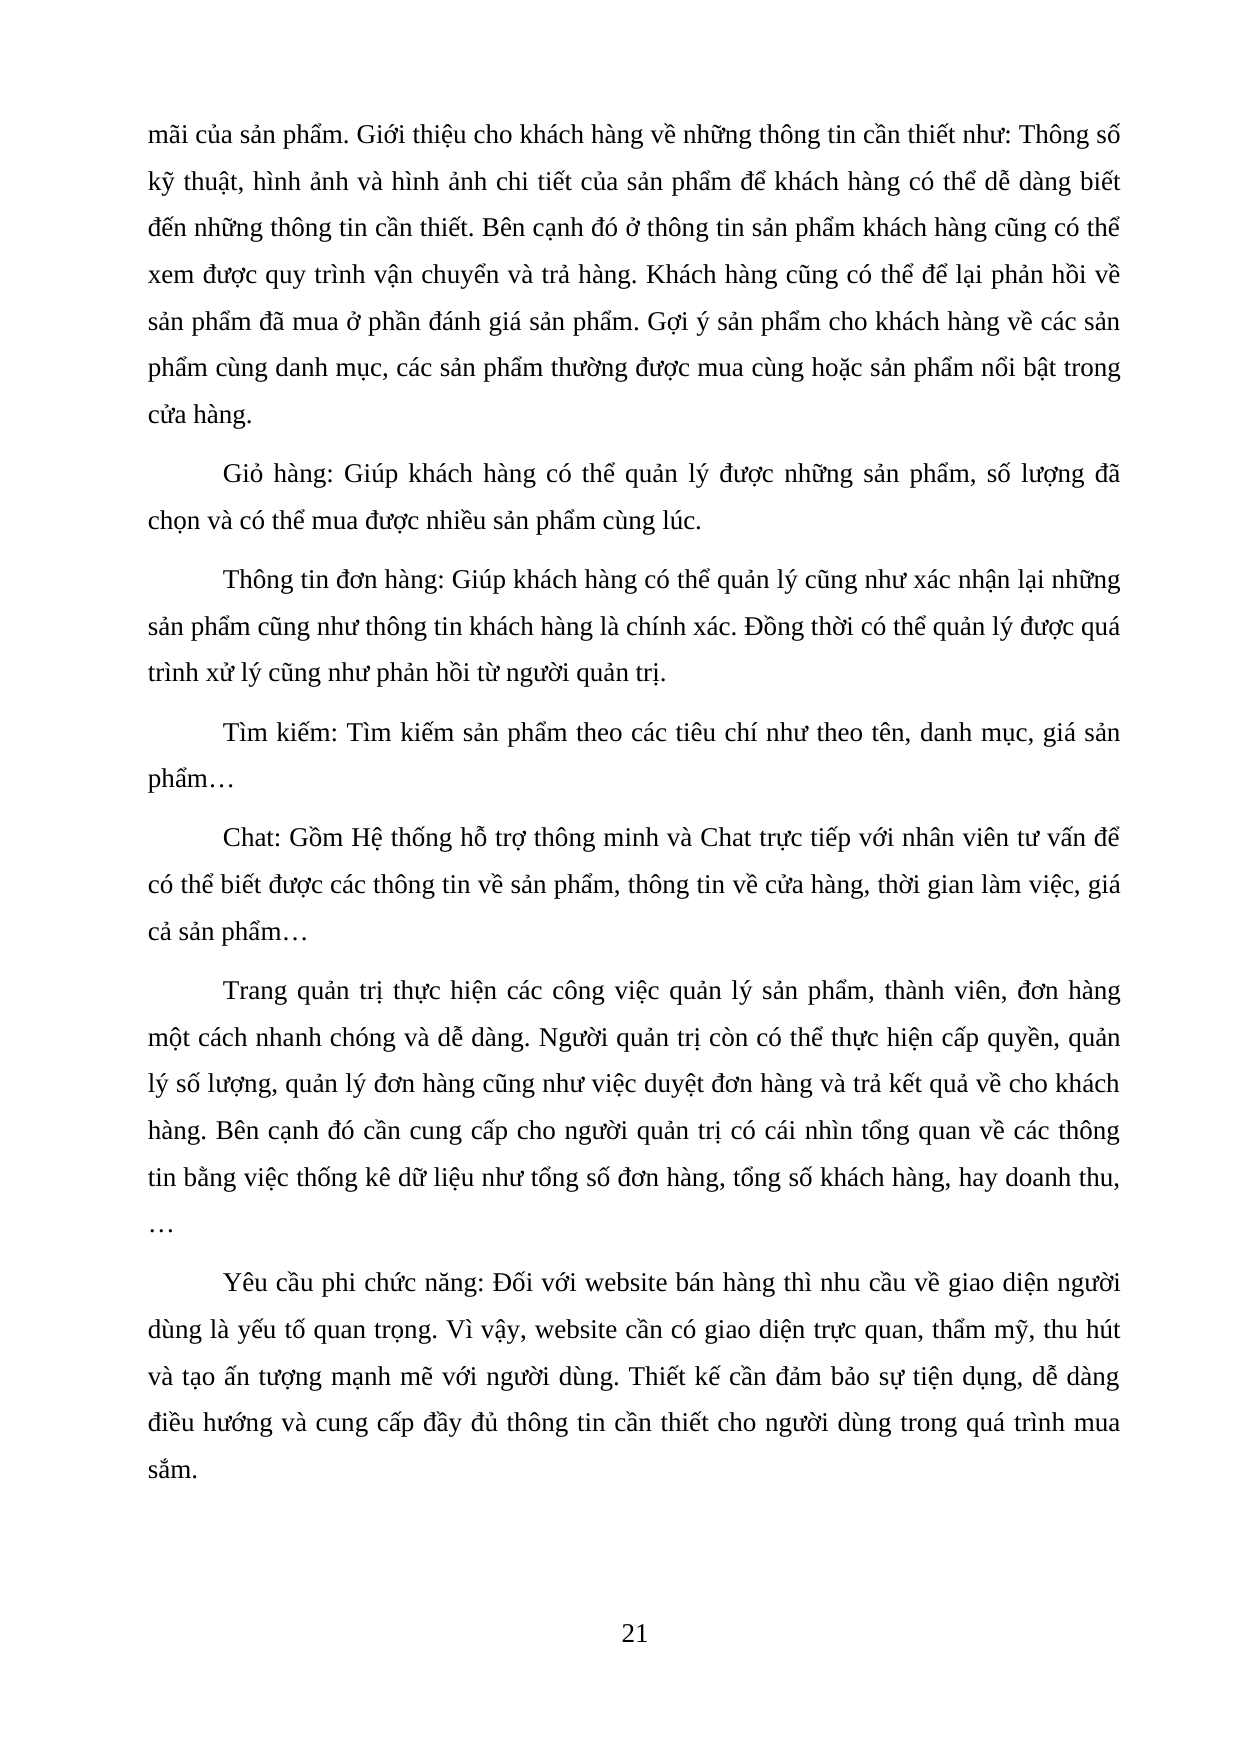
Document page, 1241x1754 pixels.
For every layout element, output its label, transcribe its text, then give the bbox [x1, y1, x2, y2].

text Trang quản trị thực hiện các công việc quản lý sản phẩm, thành viên, đơn hàng một cách nhanh chóng và dễ dàng. Người quản trị còn có thể thực hiện cấp quyền, quản lý số lượng, quản lý đơn hàng cũng như việc duyệt đơn hàng và trả kết quả về cho khách hàng. Bên cạnh đó cần cung cấp cho người quản trị có cái nhìn tổng quan về các thông tin bằng việc thống kê dữ liệu như tổng số đơn hàng, tổng số khách hàng, hay doanh thu,… [148, 974, 1122, 1238]
text Giỏ hàng: Giúp khách hàng có thể quản lý được những sản phẩm, số lượng đã chọn và có thể mua được nhiều sản phẩm cùng lúc. [148, 457, 1122, 535]
text Thông tin đơn hàng: Giúp khách hàng có thể quản lý cũng như xác nhận lại những sản phẩm cũng như thông tin khách hàng là chính xác. Đồng thời có thể quản lý được quá trình xử lý cũng như phản hồi từ người quản trị. [148, 563, 1122, 688]
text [148, 118, 1122, 429]
text Chat: Gồm Hệ thống hỗ trợ thông minh và Chat trực tiếp với nhân viên tư vấn để có thể biết được các thông tin về sản phẩm, thông tin về cửa hàng, thời gian làm việc, giá cả sản phẩm… [148, 821, 1122, 946]
text Yêu cầu phi chức năng: Đối với website bán hàng thì nhu cầu về giao diện người dùng là yếu tố quan trọng. Vì vậy, website cần có giao diện trực quan, thẩm mỹ, thu hút và tạo ấn tượng mạnh mẽ với người dùng. Thiết kế cần đảm bảo sự tiện dụng, dễ dàng điều hướng và cung cấp đầy đủ thông tin cần thiết cho người dùng trong quá trình mua sắm. [148, 1266, 1122, 1484]
text Tìm kiếm: Tìm kiếm sản phẩm theo các tiêu chí như theo tên, danh mục, giá sản phẩm… [148, 716, 1122, 793]
